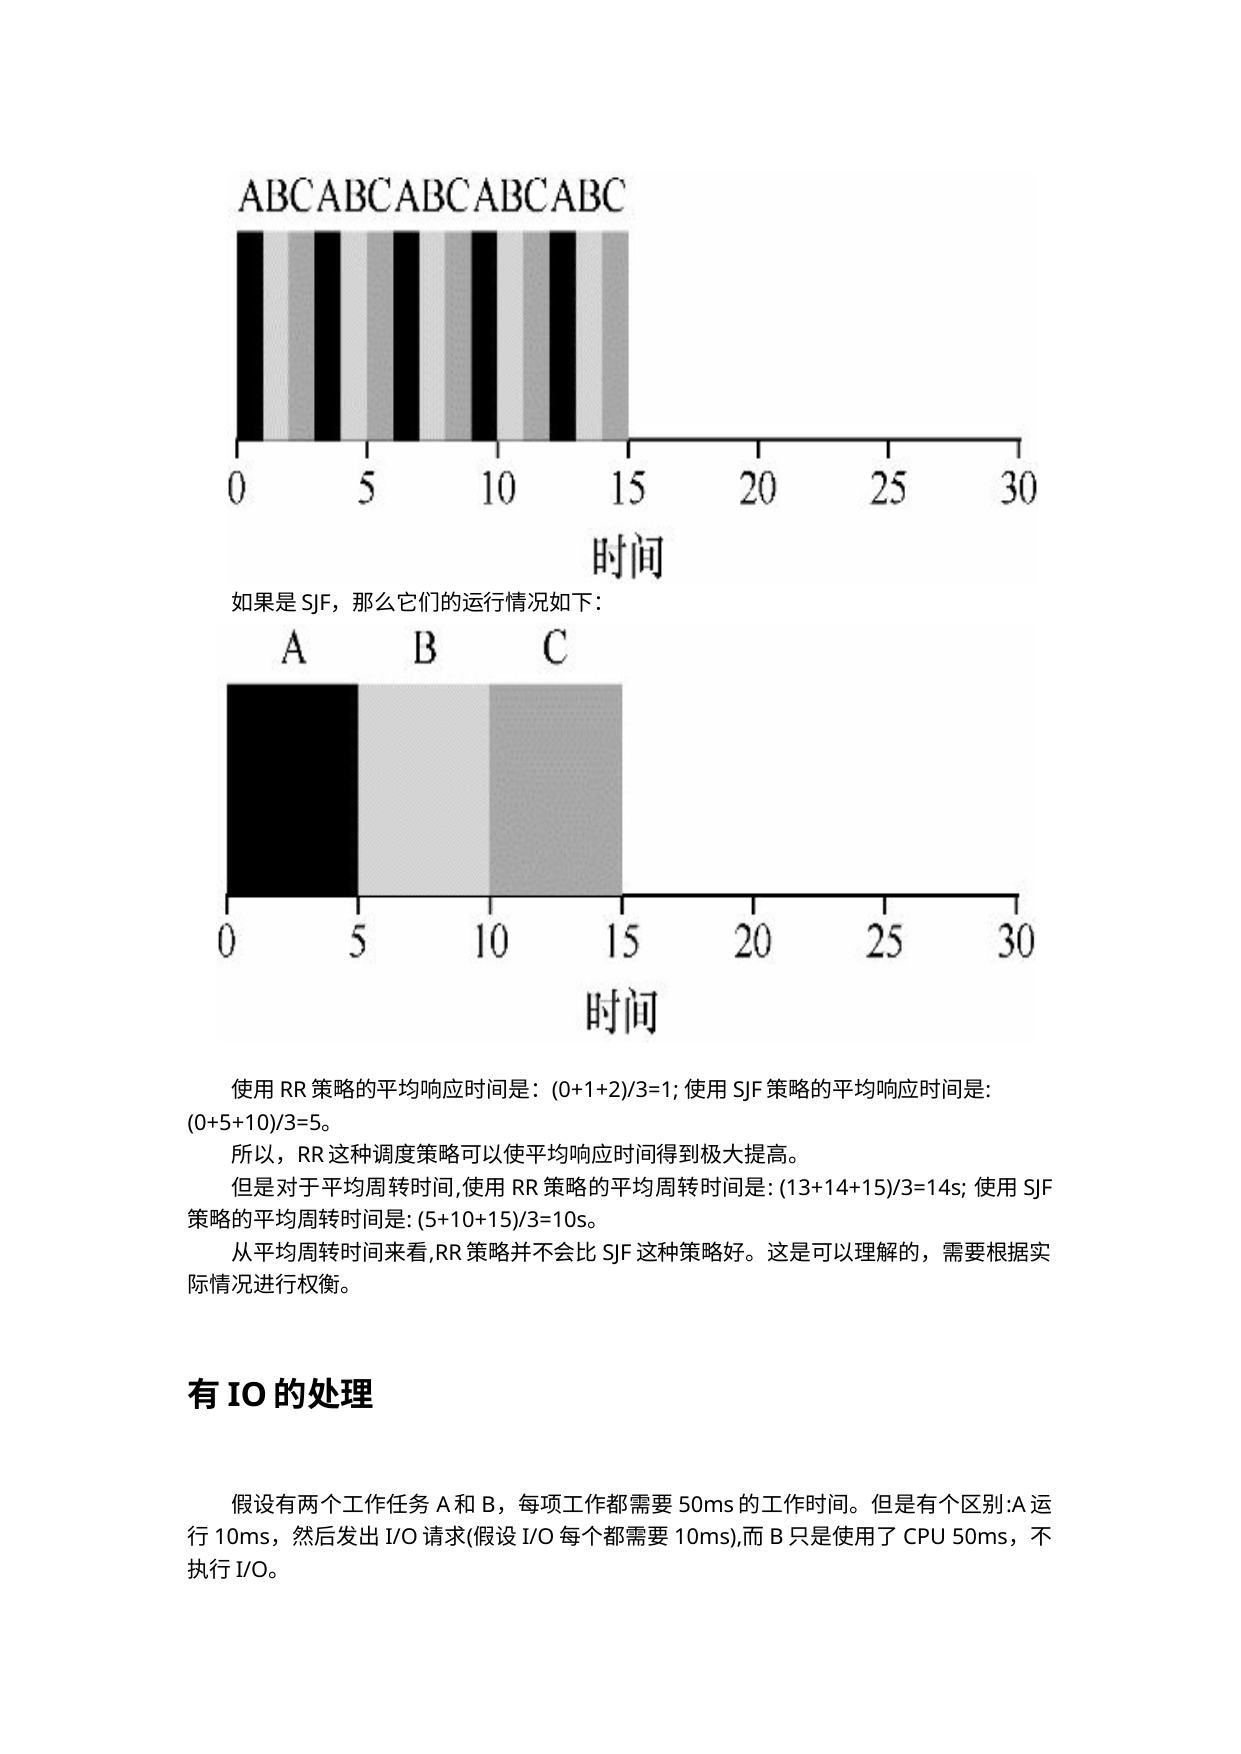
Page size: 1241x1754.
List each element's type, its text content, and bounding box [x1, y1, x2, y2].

text (0+5+10)/3=5。 [187, 1104, 1053, 1137]
subtitle 有IO的处理 [187, 1359, 1053, 1424]
picture [187, 162, 1053, 584]
picture [187, 617, 1053, 1045]
text 如果是SJF，那么它们的运行情况如下： [187, 584, 1053, 617]
text 使用RR策略的平均响应时间是：(0+1+2)/3=1; 使用SJF策略的平均响应时间是: [187, 1072, 1053, 1104]
text 但是对于平均周转时间,使用RR策略的平均周转时间是: (13+14+15)/3=14s; 使用SJF策略的平均周转时间是: (5+10+15)/3=10s。 [187, 1169, 1053, 1234]
text 假设有两个工作任务A和B，每项工作都需要50ms的工作时间。但是有个区别:A运行10ms，然后发出I/O请求(假设I/O每个都需要10ms),而B只是使用了CPU 50ms，不执行I/O。 [187, 1486, 1053, 1584]
text 所以，RR这种调度策略可以使平均响应时间得到极大提高。 [187, 1137, 1053, 1169]
text 从平均周转时间来看,RR策略并不会比SJF这种策略好。这是可以理解的，需要根据实际情况进行权衡。 [187, 1234, 1053, 1299]
